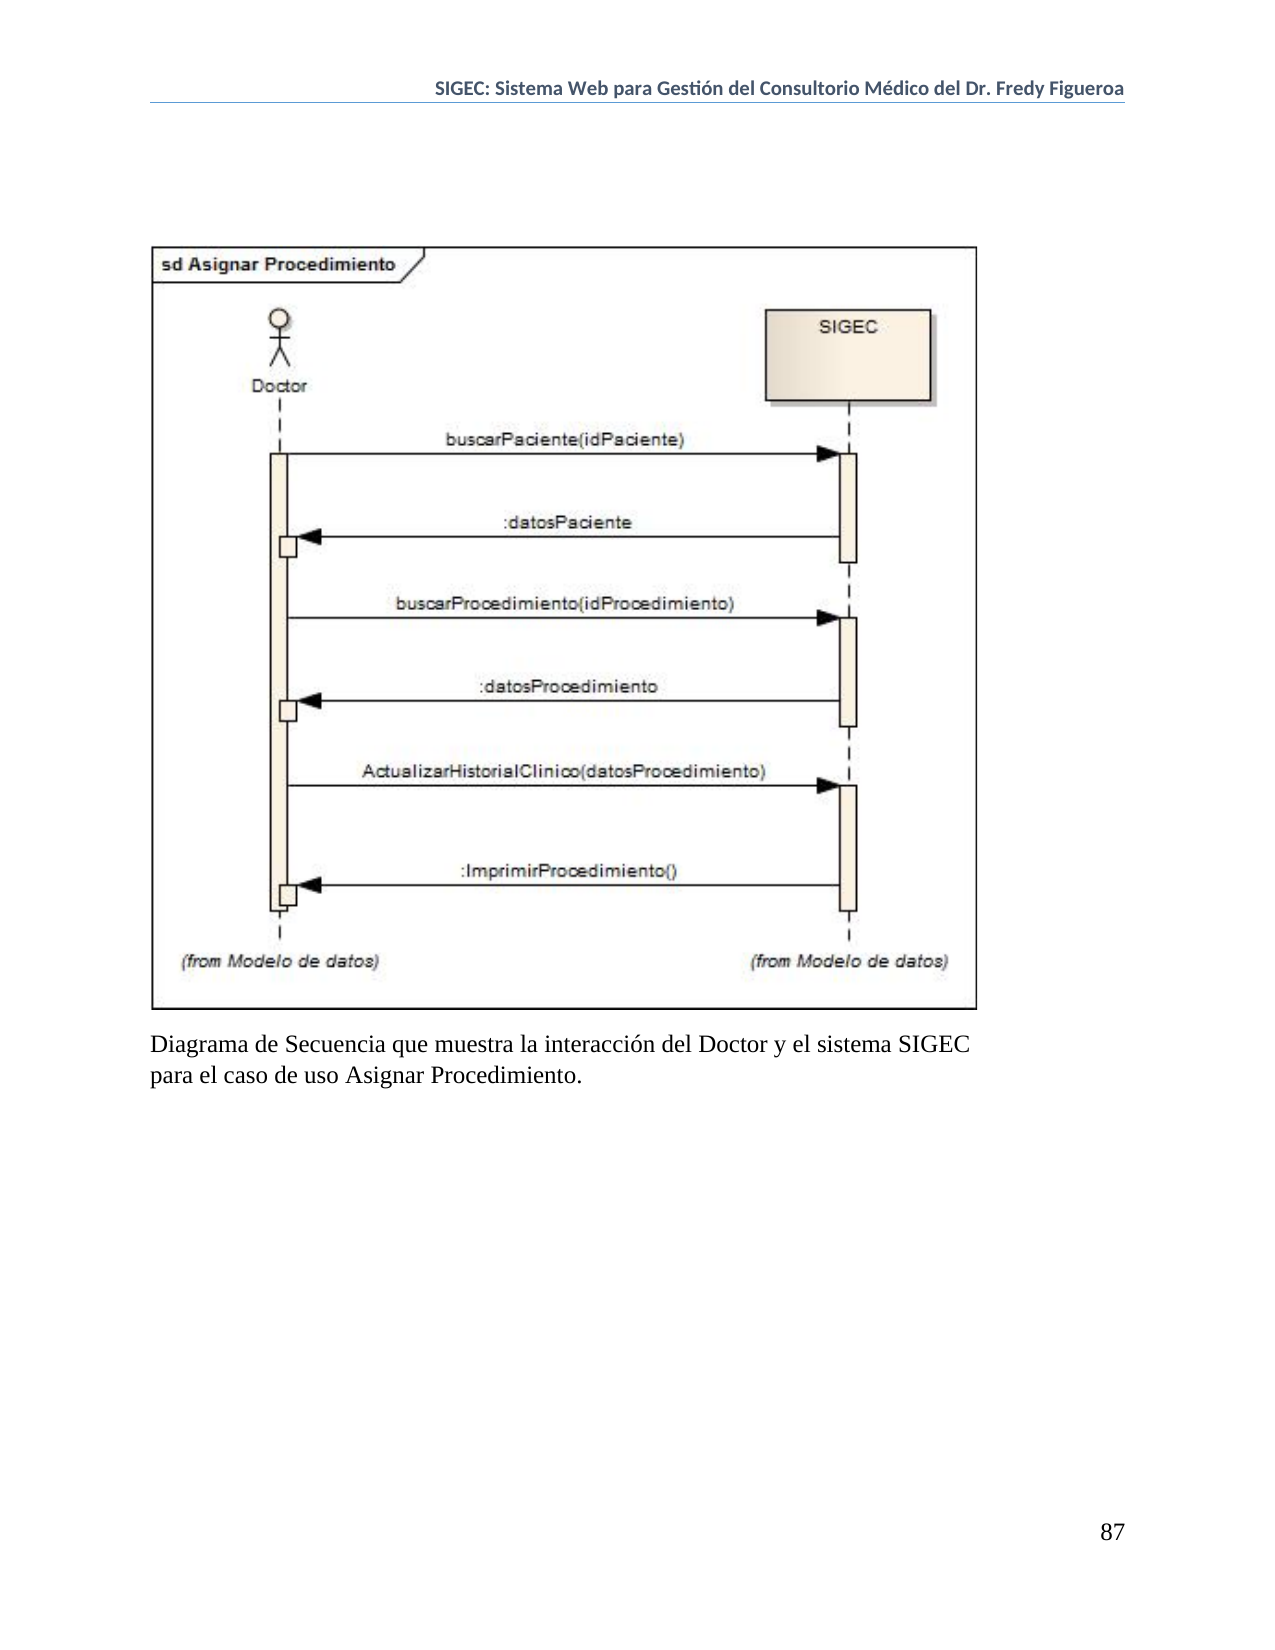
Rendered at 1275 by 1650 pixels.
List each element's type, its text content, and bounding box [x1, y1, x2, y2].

picture [150, 245, 978, 1010]
text Diagrama de Secuencia que muestra la interacción del Doctor y el sistema SIGEC [150, 1029, 1125, 1058]
text para el caso de uso Asignar Procedimiento. [150, 1060, 1125, 1089]
